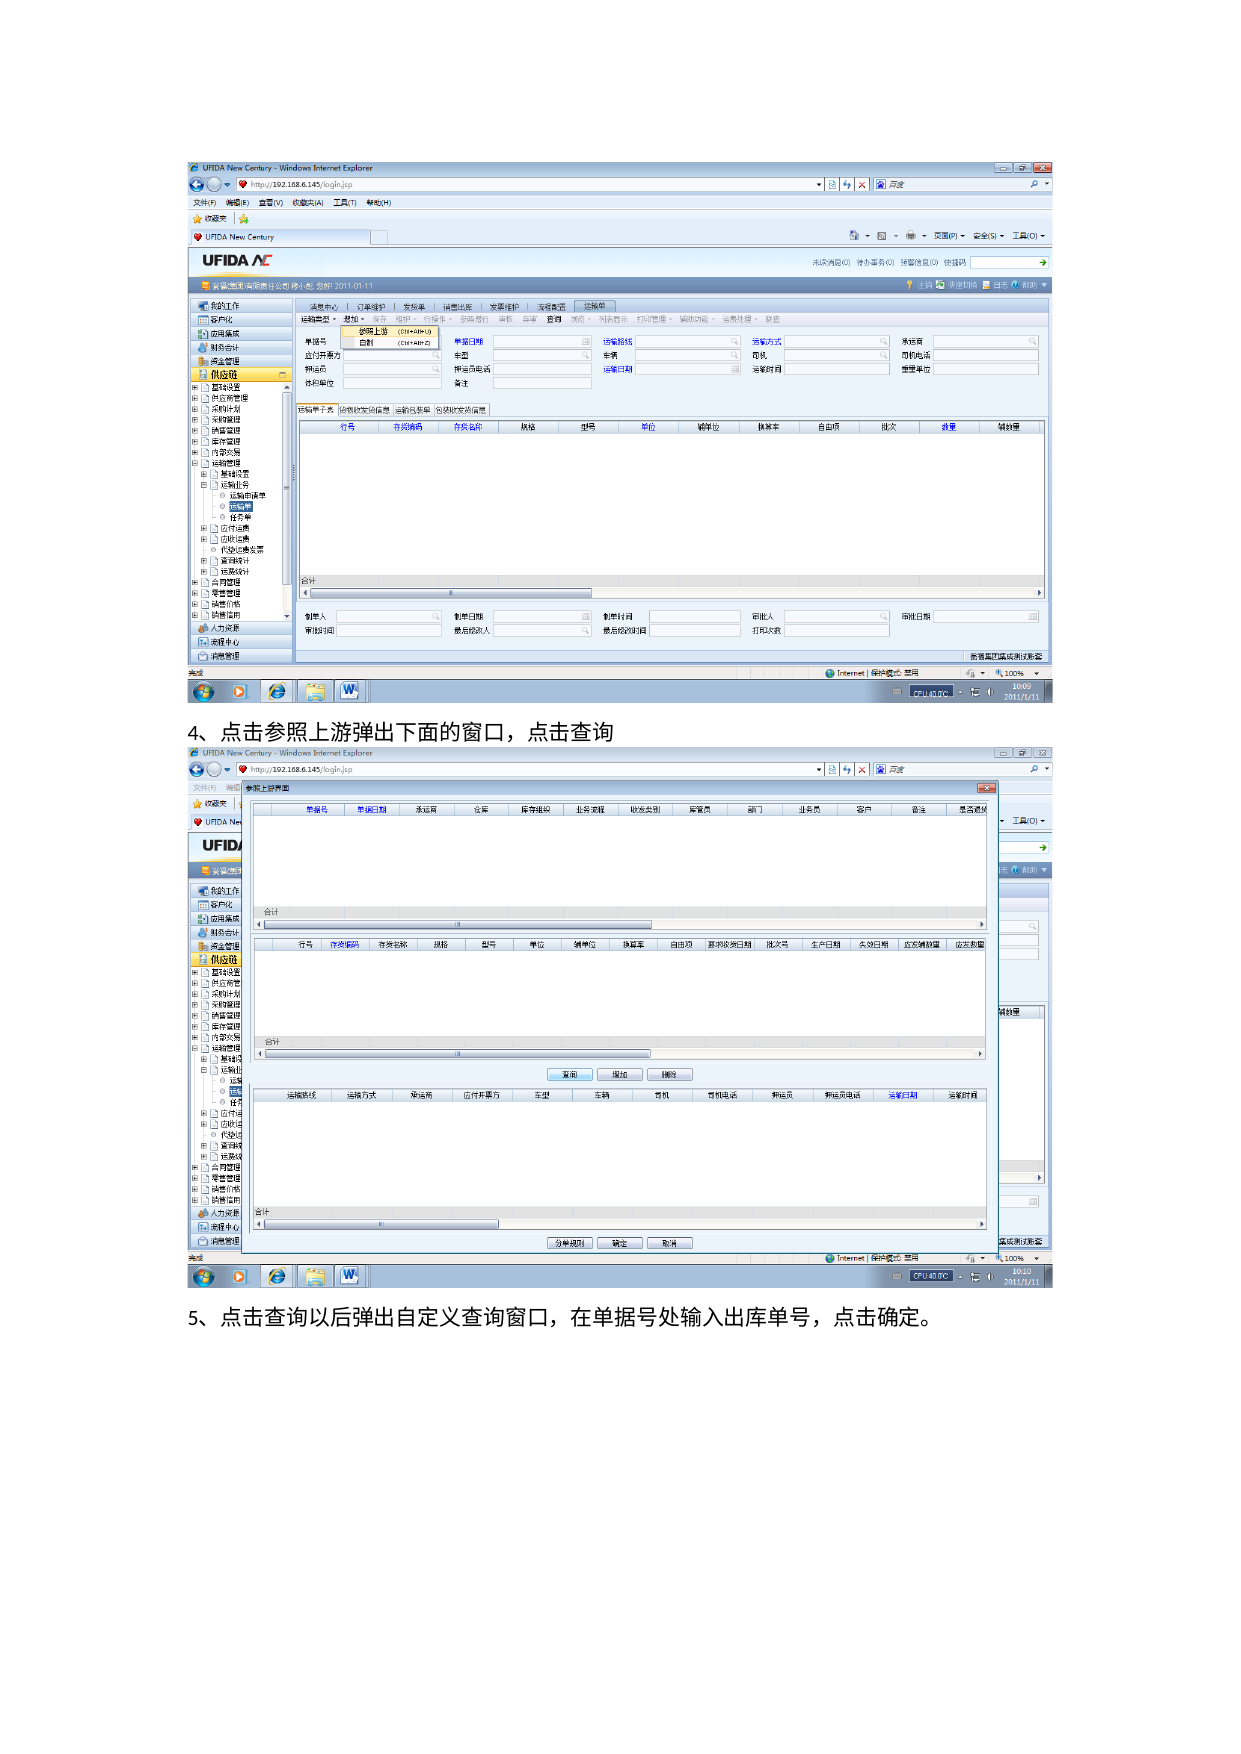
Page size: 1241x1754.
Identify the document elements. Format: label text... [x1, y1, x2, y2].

text 1、供应链→运输管理→运输业务→运输单2、运输类型（不计算运算运输）3、增加（参照上游）4、点击参照上游弹出下面的窗口，点击查询5、点击查询以后弹出自定义查询窗口，在单据号处输入出库单号，点击确定。6、确定以后弹出下列窗口，从第一行双击到第二行，然后增加到第三行，再点击确定。7、填入相关信息（蓝色处必须填）→保存→审核 [187, 703, 1053, 747]
picture [187, 162, 1053, 703]
picture [187, 747, 1053, 1288]
text 1、供应链→运输管理→运输业务→运输单2、运输类型（不计算运算运输）3、增加（参照上游）4、点击参照上游弹出下面的窗口，点击查询5、点击查询以后弹出自定义查询窗口，在单据号处输入出库单号，点击确定。6、确定以后弹出下列窗口，从第一行双击到第二行，然后增加到第三行，再点击确定。7、填入相关信息（蓝色处必须填）→保存→审核 [187, 1288, 1053, 1332]
